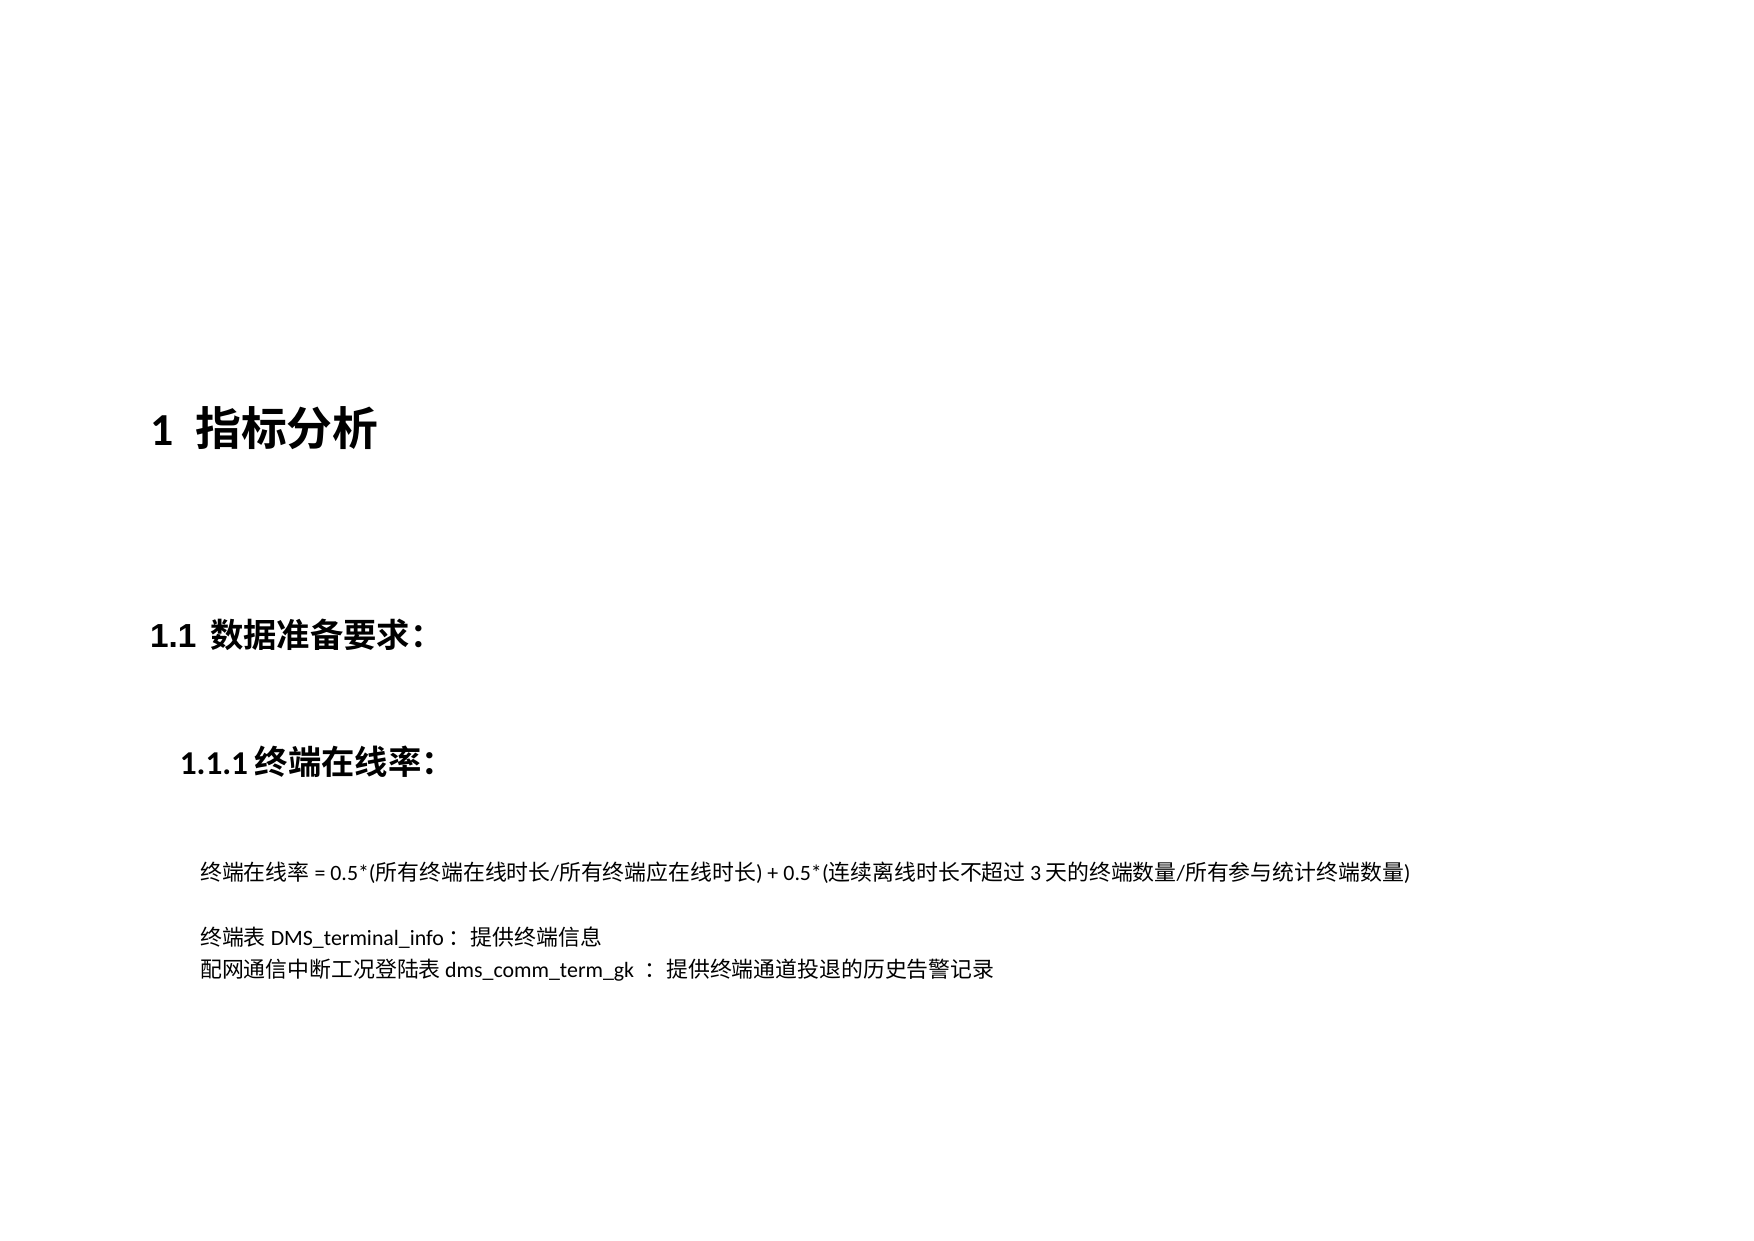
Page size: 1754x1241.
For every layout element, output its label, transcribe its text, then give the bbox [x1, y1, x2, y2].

subtitle 数据准备要求： [150, 601, 1604, 666]
text 终端在线率 = 0.5*(所有终端在线时长/所有终端应在线时长) + 0.5*(连续离线时长不超过3天的终端数量/所有参与统计终端数量) [150, 854, 1604, 887]
text 配网通信中断工况登陆表dms_comm_term_gk ：提供终端通道投退的历史告警记录 [150, 952, 1604, 984]
subtitle 终端在线率： [179, 727, 1604, 792]
text 终端表 DMS_terminal_info ：提供终端信息 [150, 919, 1604, 952]
subtitle 指标分析 [150, 376, 1604, 474]
